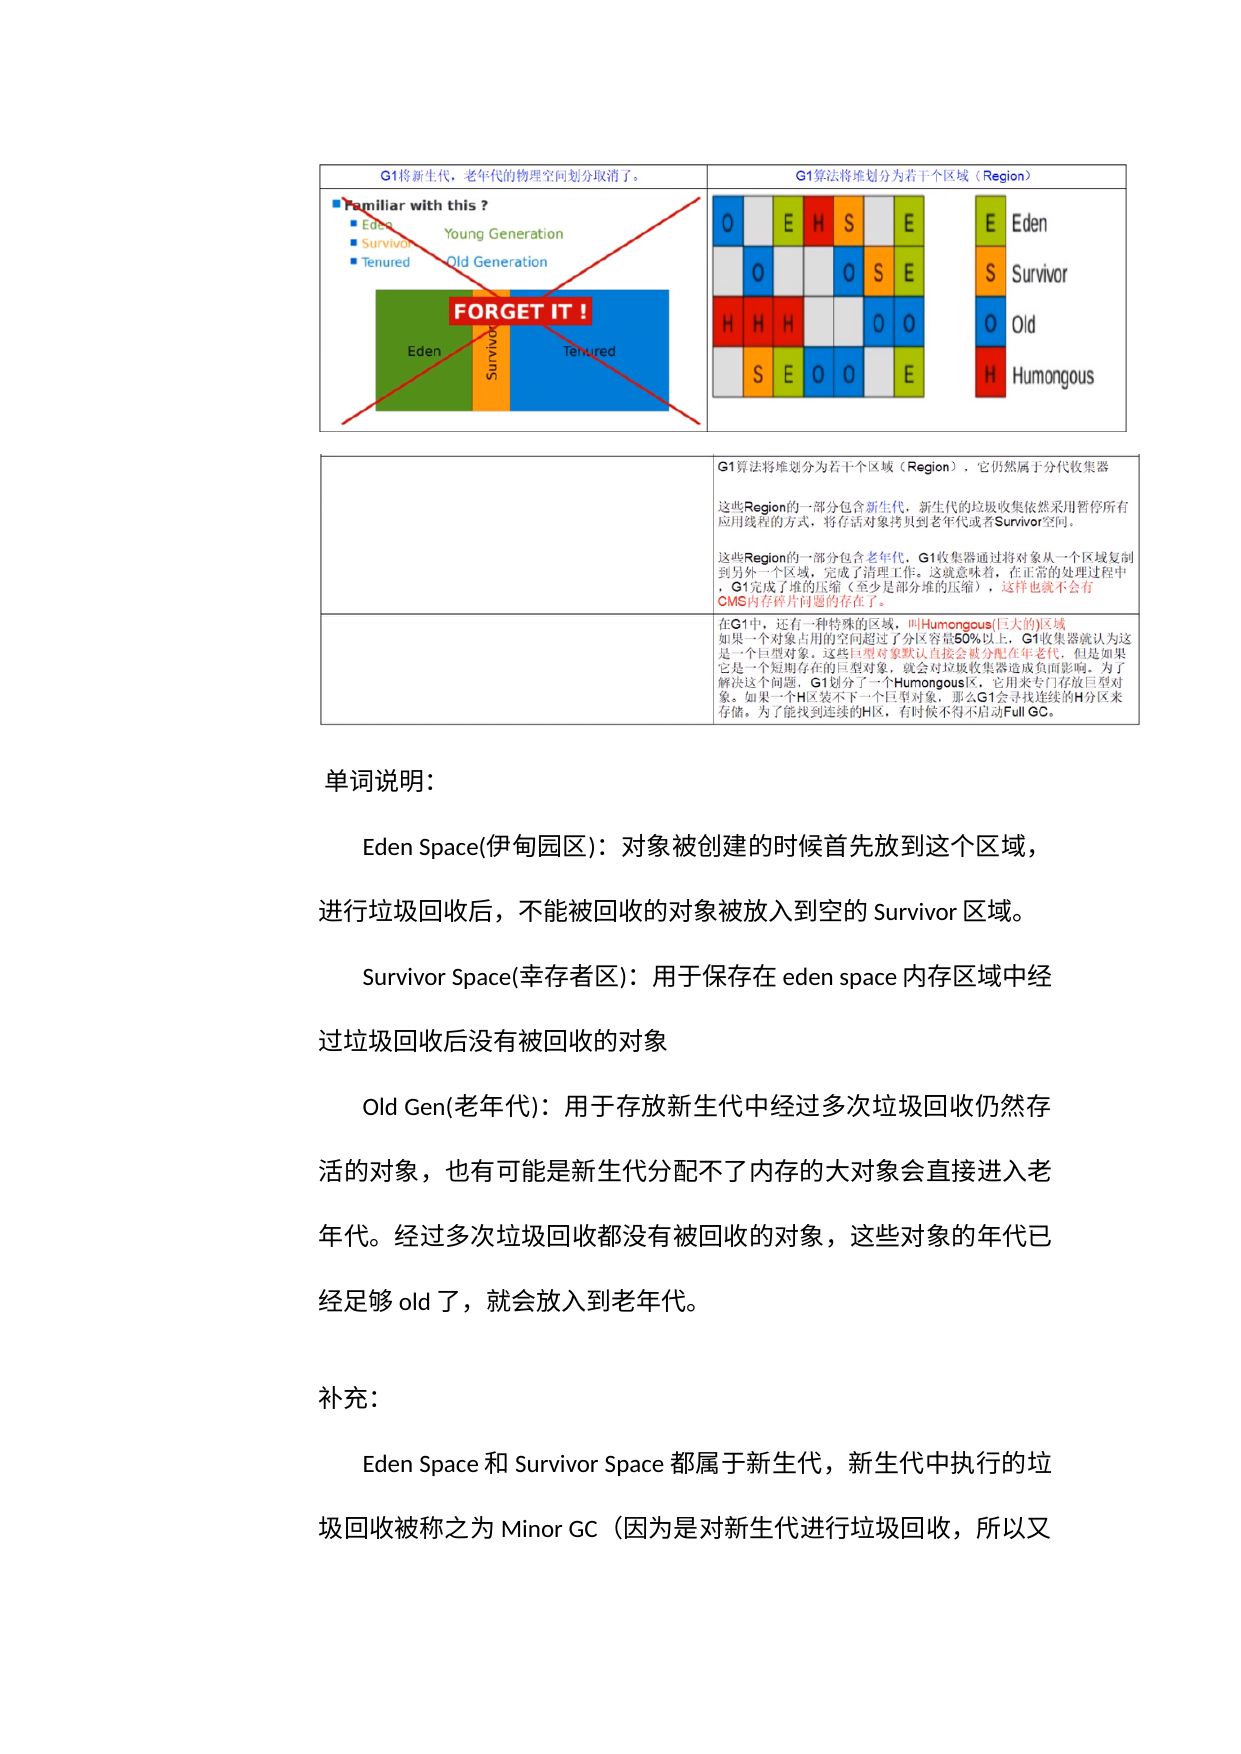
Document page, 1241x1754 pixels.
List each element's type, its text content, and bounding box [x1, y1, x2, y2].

list Eden Space(伊甸园区)：对象被创建的时候首先放到这个区域，进行垃圾回收后，不能被回收的对象被放入到空的Survivor区域。 [319, 812, 1053, 942]
list Old Gen(老年代)：用于存放新生代中经过多次垃圾回收仍然存活的对象，也有可能是新生代分配不了内存的大对象会直接进入老年代。经过多次垃圾回收都没有被回收的对象，这些对象的年代已经足够old了，就会放入到老年代。 [319, 1072, 1053, 1332]
list Survivor Space(幸存者区)：用于保存在eden space内存区域中经过垃圾回收后没有被回收的对象 [319, 942, 1053, 1072]
picture [318, 162, 1129, 432]
list 单词说明： [319, 747, 1053, 812]
list 补充： [275, 1364, 1053, 1429]
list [319, 1429, 1053, 1559]
picture [318, 454, 1140, 726]
